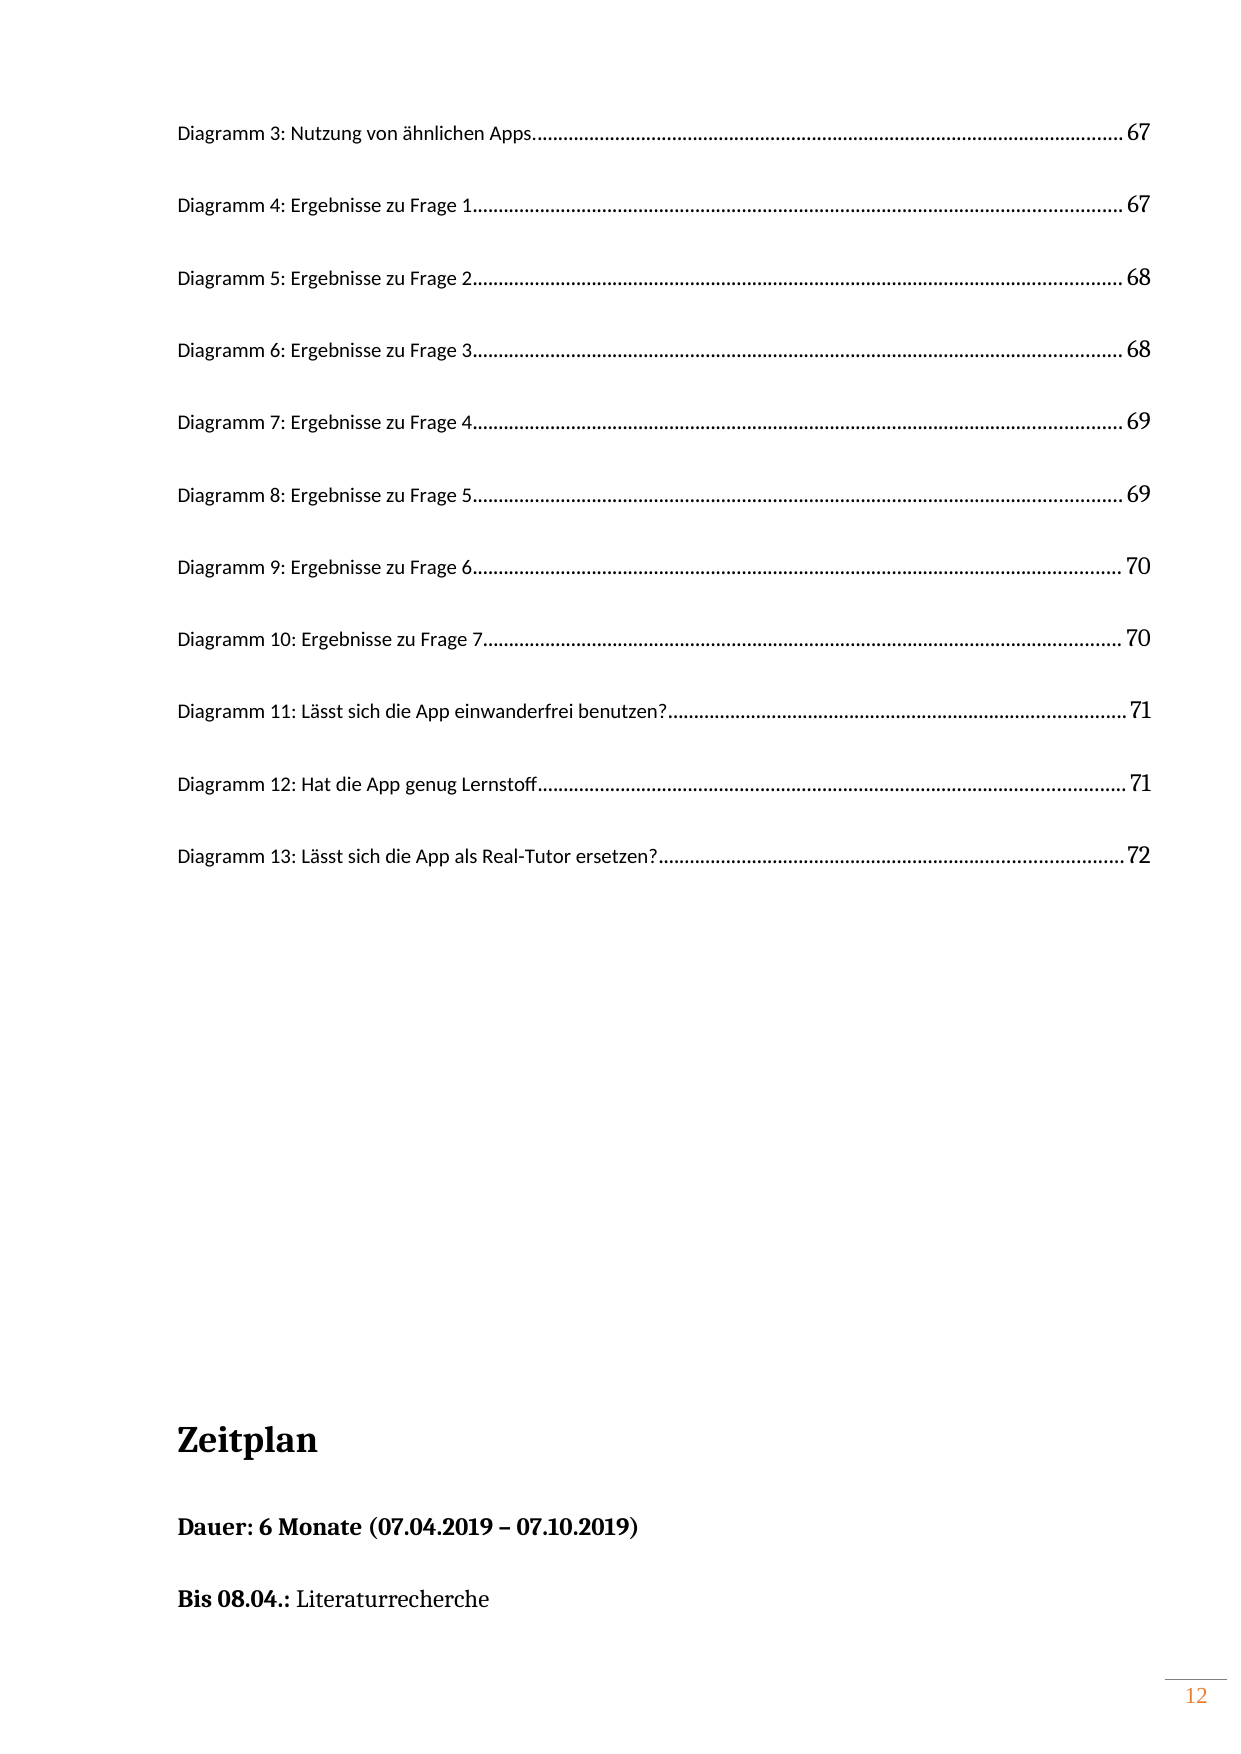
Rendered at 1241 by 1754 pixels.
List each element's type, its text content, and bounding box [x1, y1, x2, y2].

text Diagramm 12: Hat die App genug Lernstoff 71 [177, 769, 1152, 797]
text Bis 08.04.: Literaturrecherche [177, 1585, 1152, 1614]
text Dauer: 6 Monate (07.04.2019 – 07.10.2019) [177, 1513, 1152, 1542]
text Diagramm 5: Ergebnisse zu Frage 2 68 [177, 263, 1152, 291]
text Diagramm 13: Lässt sich die App als Real-Tutor ersetzen? 72 [177, 841, 1152, 870]
text Diagramm 10: Ergebnisse zu Frage 7 70 [177, 624, 1152, 653]
text Diagramm 11: Lässt sich die App einwanderfrei benutzen? 71 [177, 696, 1152, 725]
text Diagramm 9: Ergebnisse zu Frage 6 70 [177, 552, 1152, 581]
text Diagramm 8: Ergebnisse zu Frage 5 69 [177, 479, 1152, 508]
text Diagramm 3: Nutzung von ähnlichen Apps. 67 [177, 118, 1152, 147]
text Diagramm 4: Ergebnisse zu Frage 1 67 [177, 190, 1152, 219]
text Diagramm 6: Ergebnisse zu Frage 3 68 [177, 335, 1152, 364]
text Diagramm 7: Ergebnisse zu Frage 4 69 [177, 407, 1152, 436]
subtitle Zeitplan [177, 1419, 1152, 1462]
